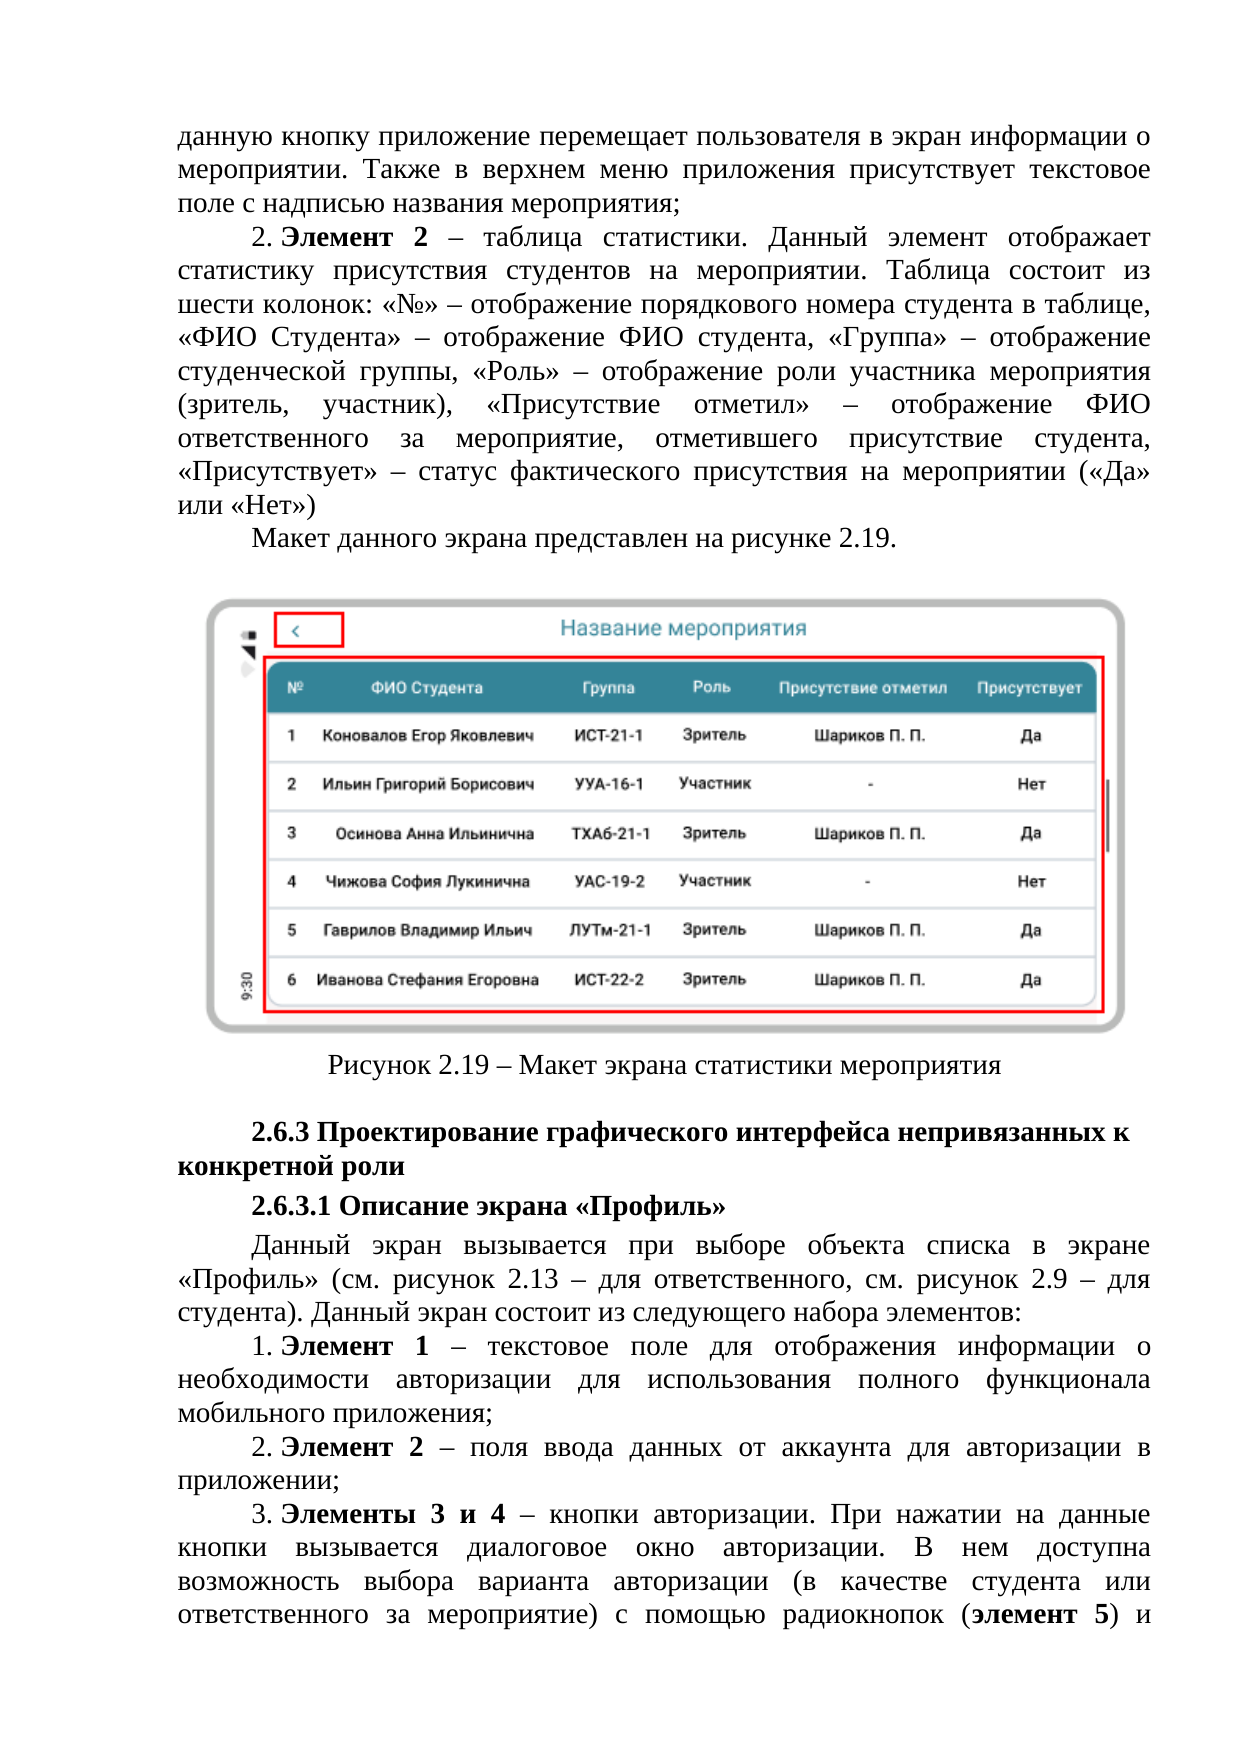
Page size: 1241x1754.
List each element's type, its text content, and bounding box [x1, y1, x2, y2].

list Элемент 2 – таблица статистики. Данный элемент отображает статистику присутствия студентов на мероприятии. Таблица состоит из шести колонок: «№» – отображение порядкового номера студента в таблице, «ФИО Студента» – отображение ФИО студента, «Группа» – отображение студенческой группы, «Роль» – отображение роли участника мероприятия (зритель, участник), «Присутствие отметил» – отображение ФИО ответственного за мероприятие, отметившего присутствие студента, «Присутствует» – статус фактического присутствия на мероприятии («Да» или «Нет») [177, 219, 1152, 521]
text Данный экран вызывается при выборе объекта списка в экране «Профиль» (см. рисунок 2.13 – для ответственного, см. рисунок 2.9 – для студента). Данный экран состоит из следующего набора элементов: [177, 1227, 1152, 1328]
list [177, 118, 1152, 219]
list Элемент 2 – поля ввода данных от аккаунта для авторизации в приложении; [177, 1429, 1152, 1496]
text Рисунок 2.19 – Макет экрана статистики мероприятия [177, 1047, 1152, 1081]
list Элемент 1 – текстовое поле для отображения информации о необходимости авторизации для использования полного функционала мобильного приложения; [177, 1328, 1152, 1429]
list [177, 1496, 1152, 1630]
text Макет данного экрана представлен на рисунке 2.19. [177, 521, 1152, 554]
text 2.6.3 Проектирование графического интерфейса непривязанных к конкретной роли [177, 1114, 1152, 1181]
text 2.6.3.1 Описание экрана «Профиль» [177, 1188, 1152, 1221]
picture [185, 587, 1144, 1048]
